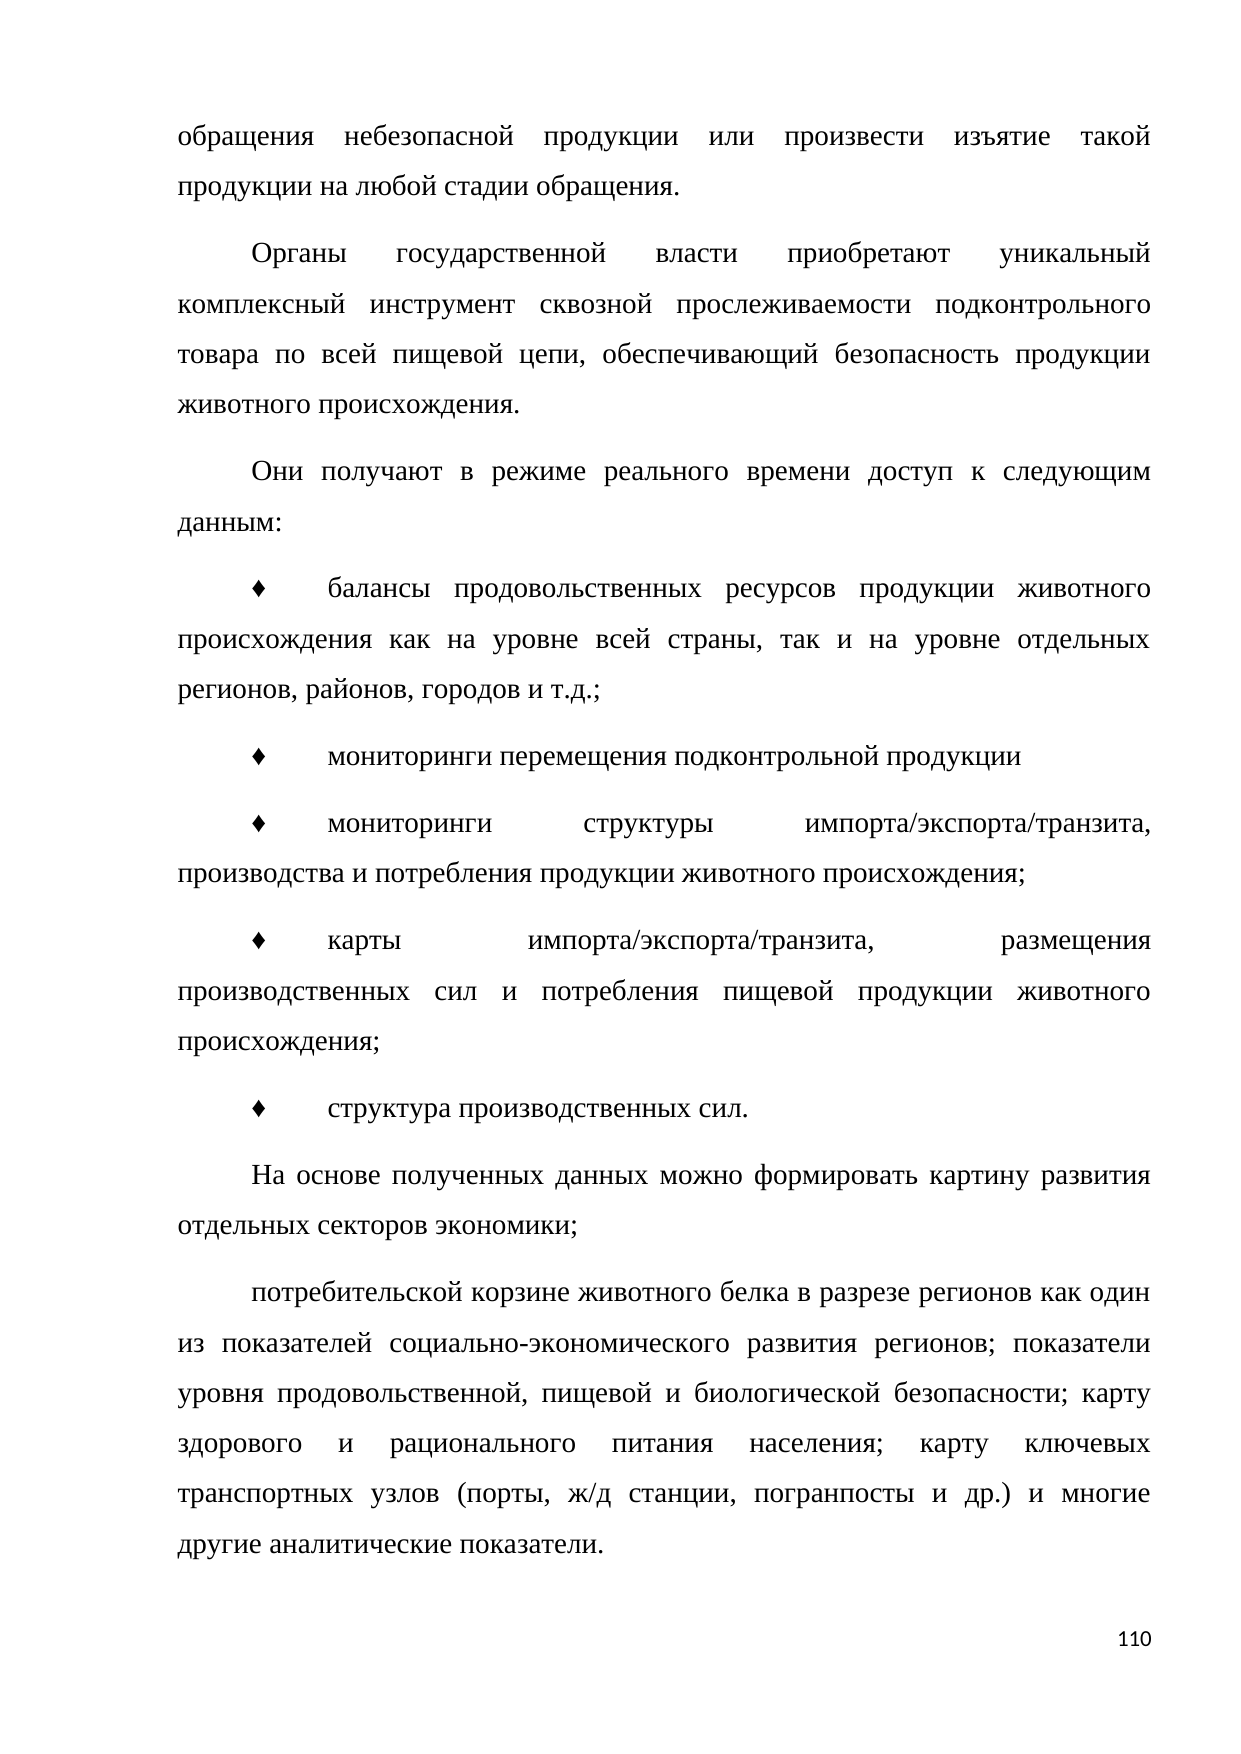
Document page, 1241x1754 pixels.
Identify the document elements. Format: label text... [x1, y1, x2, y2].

text Они получают в режиме реального времени доступ к следующим данным: [177, 453, 1152, 537]
text ♦ мониторинги структуры импорта/экспорта/транзита, производства и потребления продукции животного происхождения; [177, 805, 1152, 889]
text ♦ балансы продовольственных ресурсов продукции животного происхождения как на уровне всей страны, так и на уровне отдельных регионов, районов, городов и т.д.; [177, 571, 1152, 705]
text На основе полученных данных можно формировать картину развития отдельных секторов экономики; [177, 1157, 1152, 1241]
text Органы государственной власти приобретают уникальный комплексный инструмент сквозной прослеживаемости подконтрольного товара по всей пищевой цепи, обеспечивающий безопасность продукции животного происхождения. [177, 235, 1152, 420]
text ♦ структура производственных сил. [177, 1090, 1152, 1124]
text ♦ мониторинги перемещения подконтрольной продукции [177, 738, 1152, 772]
text потребительской корзине животного белка в разрезе регионов как один из показателей социально-экономического развития регионов; показатели уровня продовольственной, пищевой и биологической безопасности; карту здорового и рационального питания населения; карту ключевых транспортных узлов (порты, ж/д станции, погранпосты и др.) и многие другие аналитические показатели. [177, 1274, 1152, 1559]
text ♦ карты импорта/экспорта/транзита, размещения производственных сил и потребления пищевой продукции животного происхождения; [177, 922, 1152, 1057]
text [177, 118, 1152, 202]
